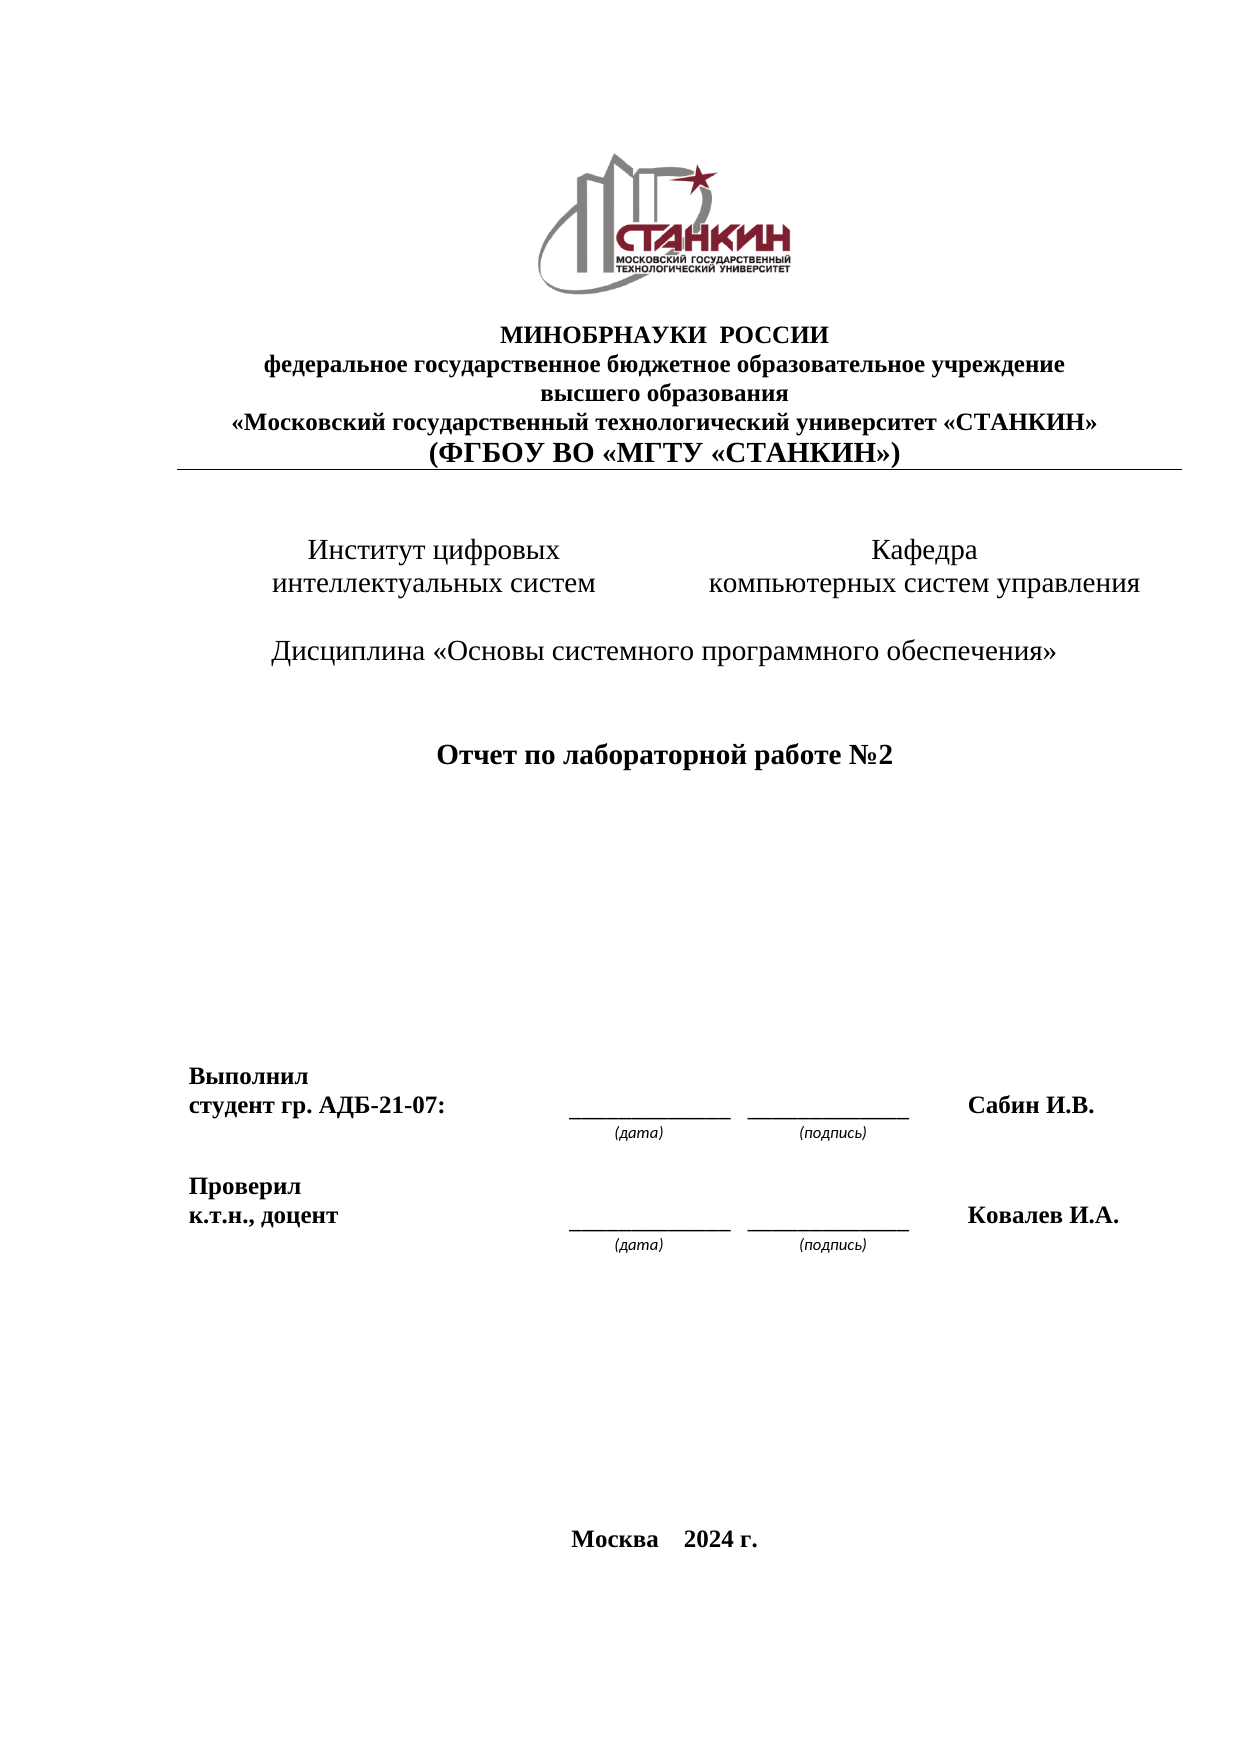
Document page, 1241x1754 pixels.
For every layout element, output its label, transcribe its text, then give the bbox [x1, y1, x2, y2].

text федеральное государственное бюджетное образовательное учреждение [177, 349, 1152, 378]
text (ФГБОУ ВО «МГТУ «СТАНКИН») [177, 436, 1152, 469]
text Москва 2024 г. [177, 1524, 1152, 1553]
picture [536, 150, 793, 296]
table_header _____________ _____________ (дата) (подпись) [558, 1061, 956, 1143]
text «Московский государственный технологический университет «СТАНКИН» [177, 407, 1152, 436]
text Дисциплина «Основы системного программного обеспечения» [177, 633, 1152, 666]
table_header Сабин И.В. [956, 1061, 1193, 1143]
text высшего образования [177, 378, 1152, 407]
text МИНОБРНАУКИ РОССИИ [177, 321, 1152, 349]
table_cell Ковалев И.А. [956, 1143, 1193, 1258]
text Отчет по лабораторной работе №2 [177, 737, 1152, 771]
table_header [177, 470, 1182, 599]
table_cell Проверил к.т.н., доцент [177, 1143, 558, 1258]
table_cell _____________ _____________ (дата) (подпись) [558, 1143, 956, 1258]
table_header Выполнил студент гр. АДБ-21-07: [177, 1061, 558, 1143]
